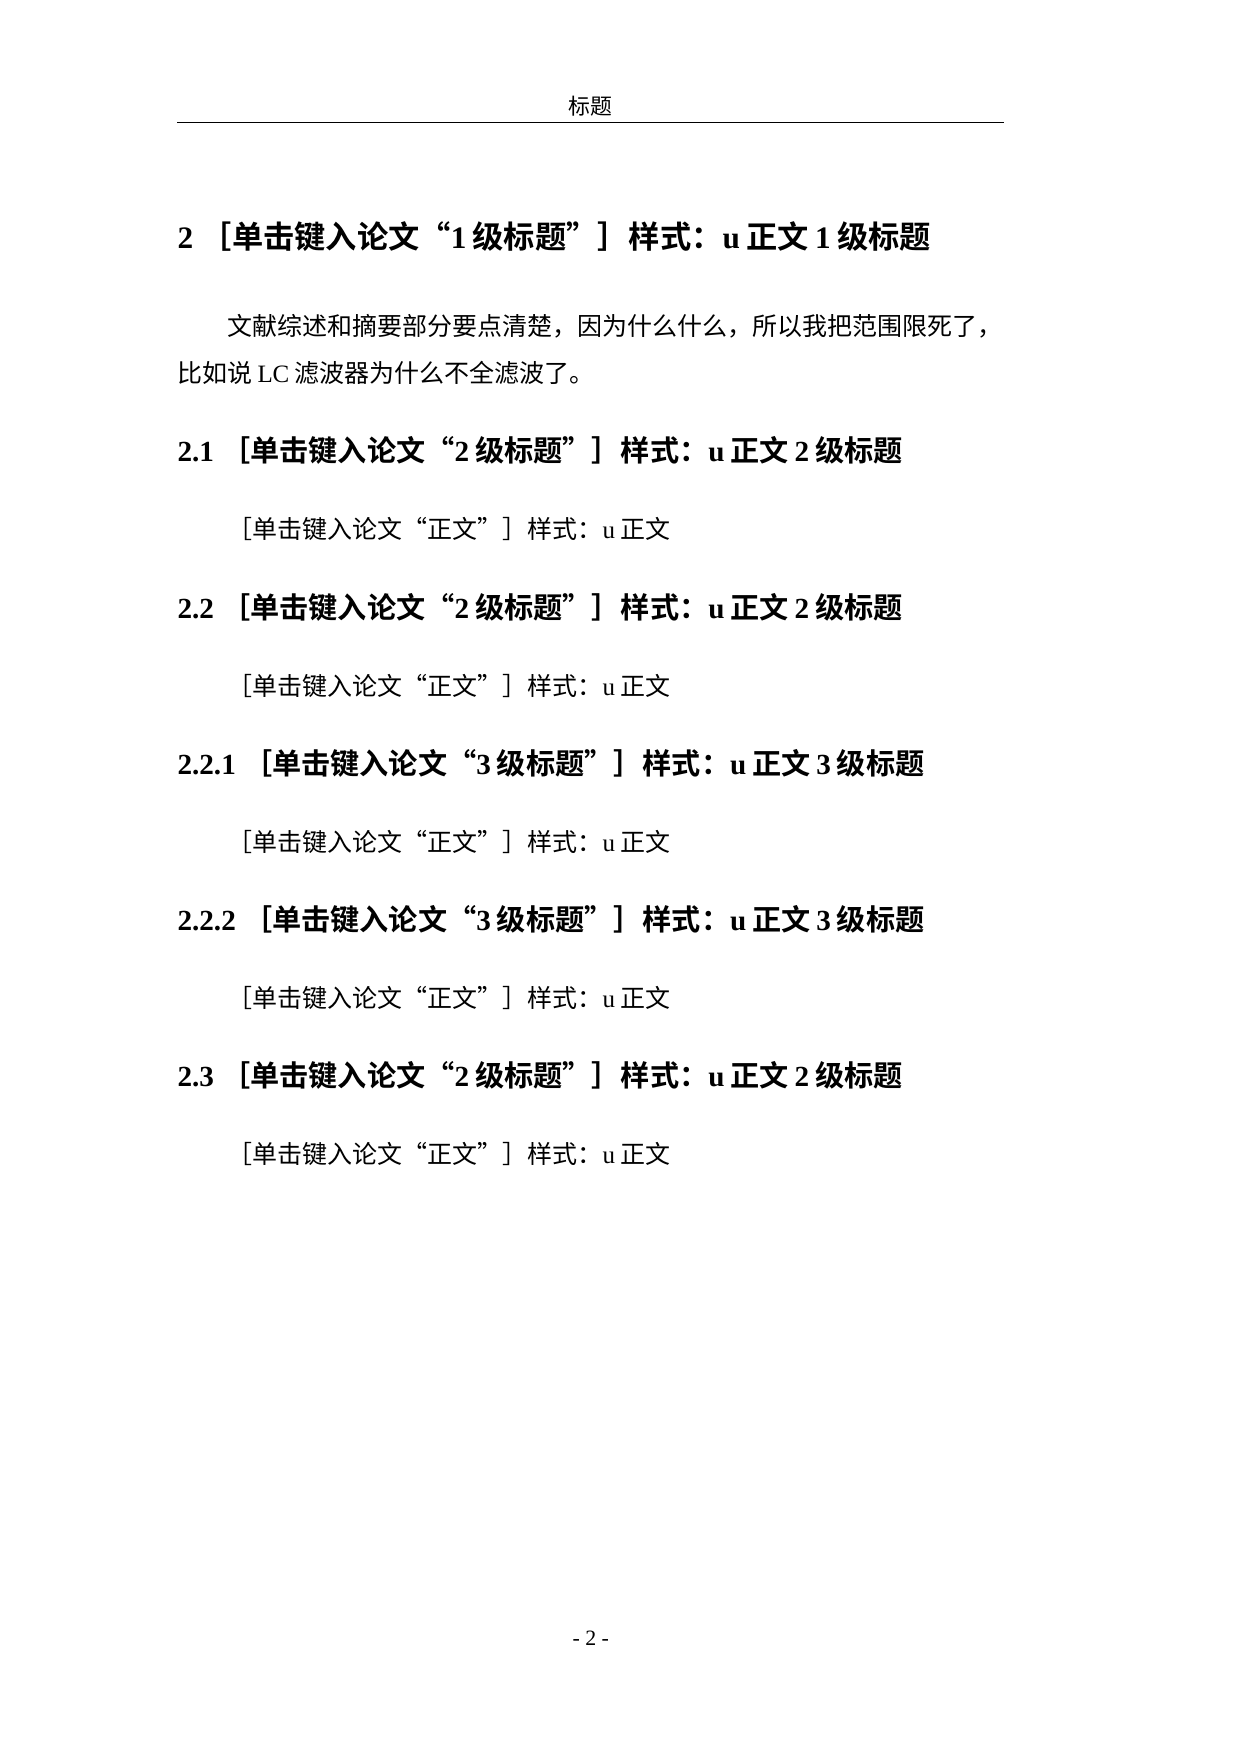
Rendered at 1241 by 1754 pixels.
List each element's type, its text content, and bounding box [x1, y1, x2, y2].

text 文献综述和摘要部分要点清楚，因为什么什么，所以我把范围限死了，比如说LC滤波器为什么不全滤波了。 [177, 307, 1004, 390]
